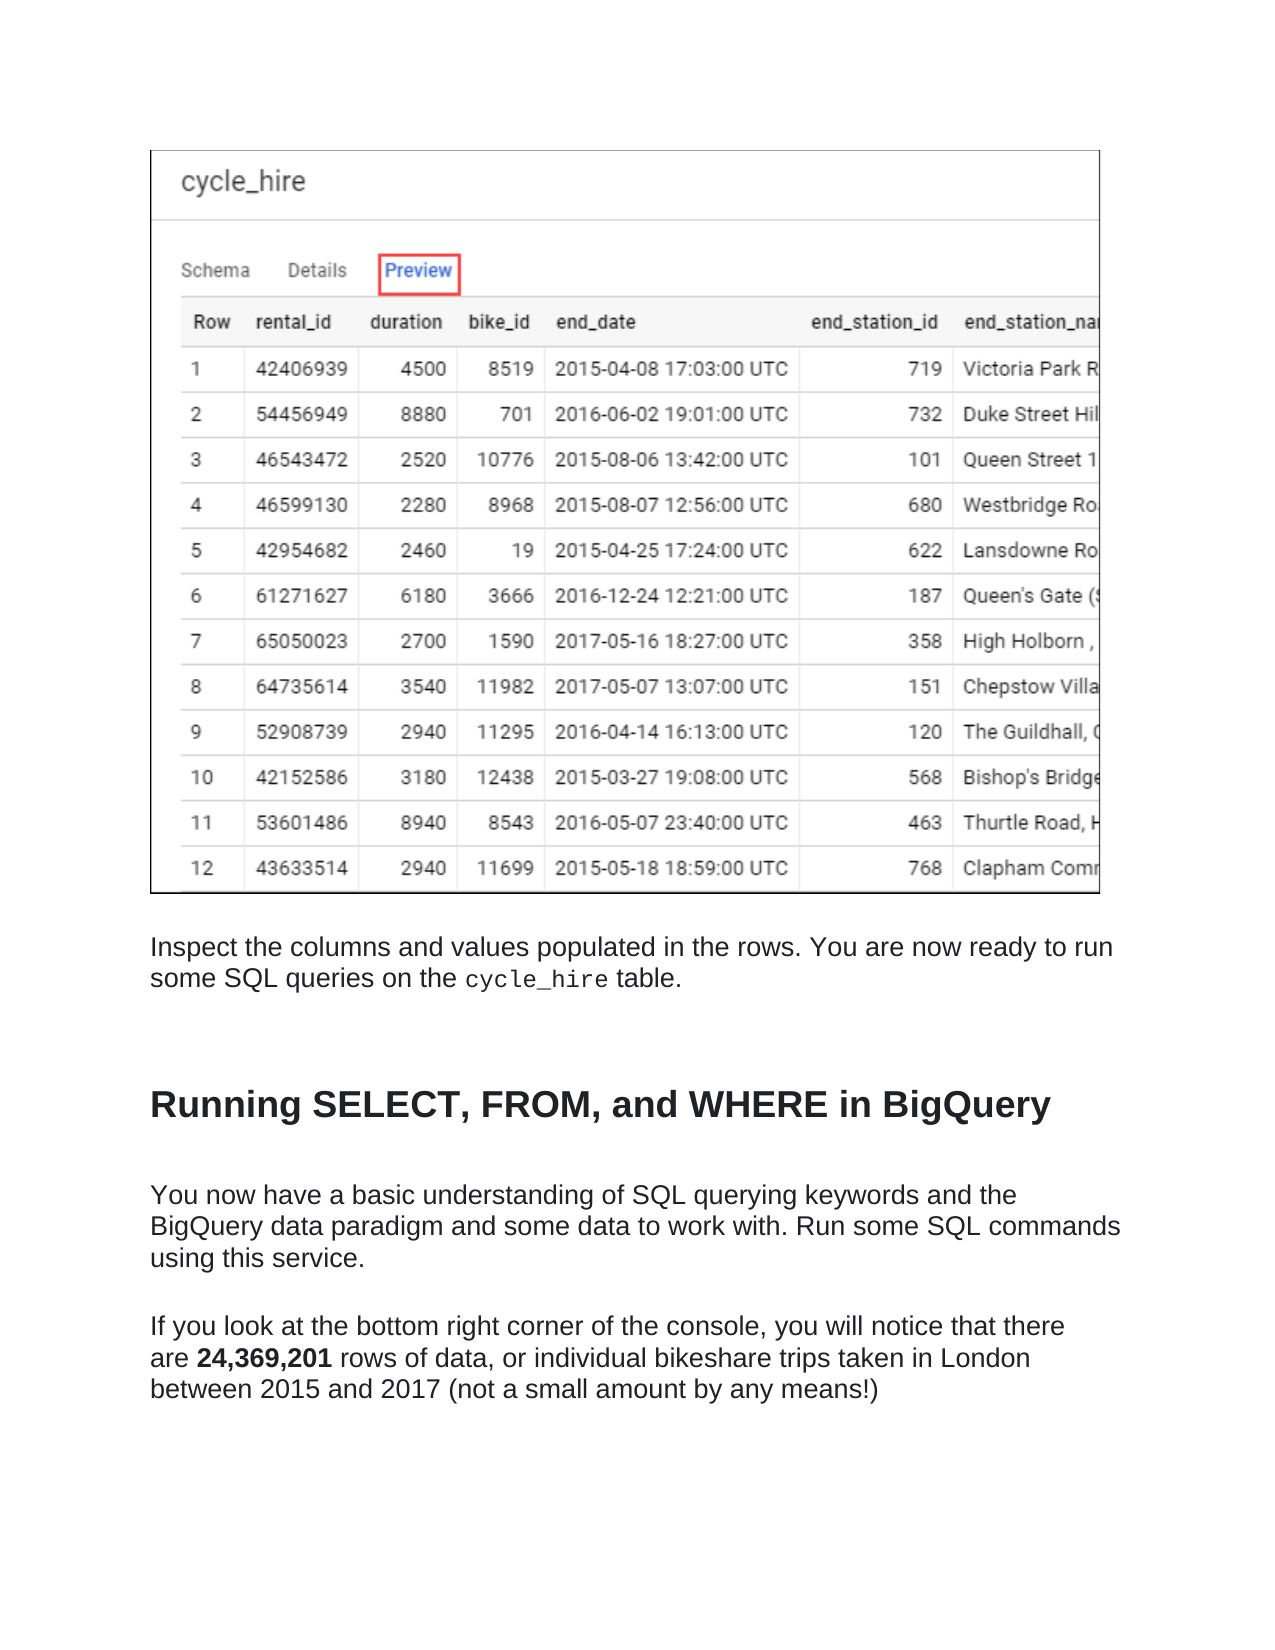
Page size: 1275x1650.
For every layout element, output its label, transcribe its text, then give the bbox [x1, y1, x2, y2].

subtitle Running SELECT, FROM, and WHERE in BigQuery [150, 1083, 1125, 1126]
text You now have a basic understanding of SQL querying keywords and the BigQuery data paradigm and some data to work with. Run some SQL commands using this service. [150, 1179, 1125, 1273]
text Inspect the columns and values populated in the rows. You are now ready to run some SQL queries on the cycle_hire table. [150, 931, 1125, 995]
picture [150, 150, 1100, 894]
text If you look at the bottom right corner of the console, you will notice that there are 24,369,201 rows of data, or individual bikeshare trips taken in London between 2015 and 2017 (not a small amount by any means!) [150, 1310, 1125, 1404]
